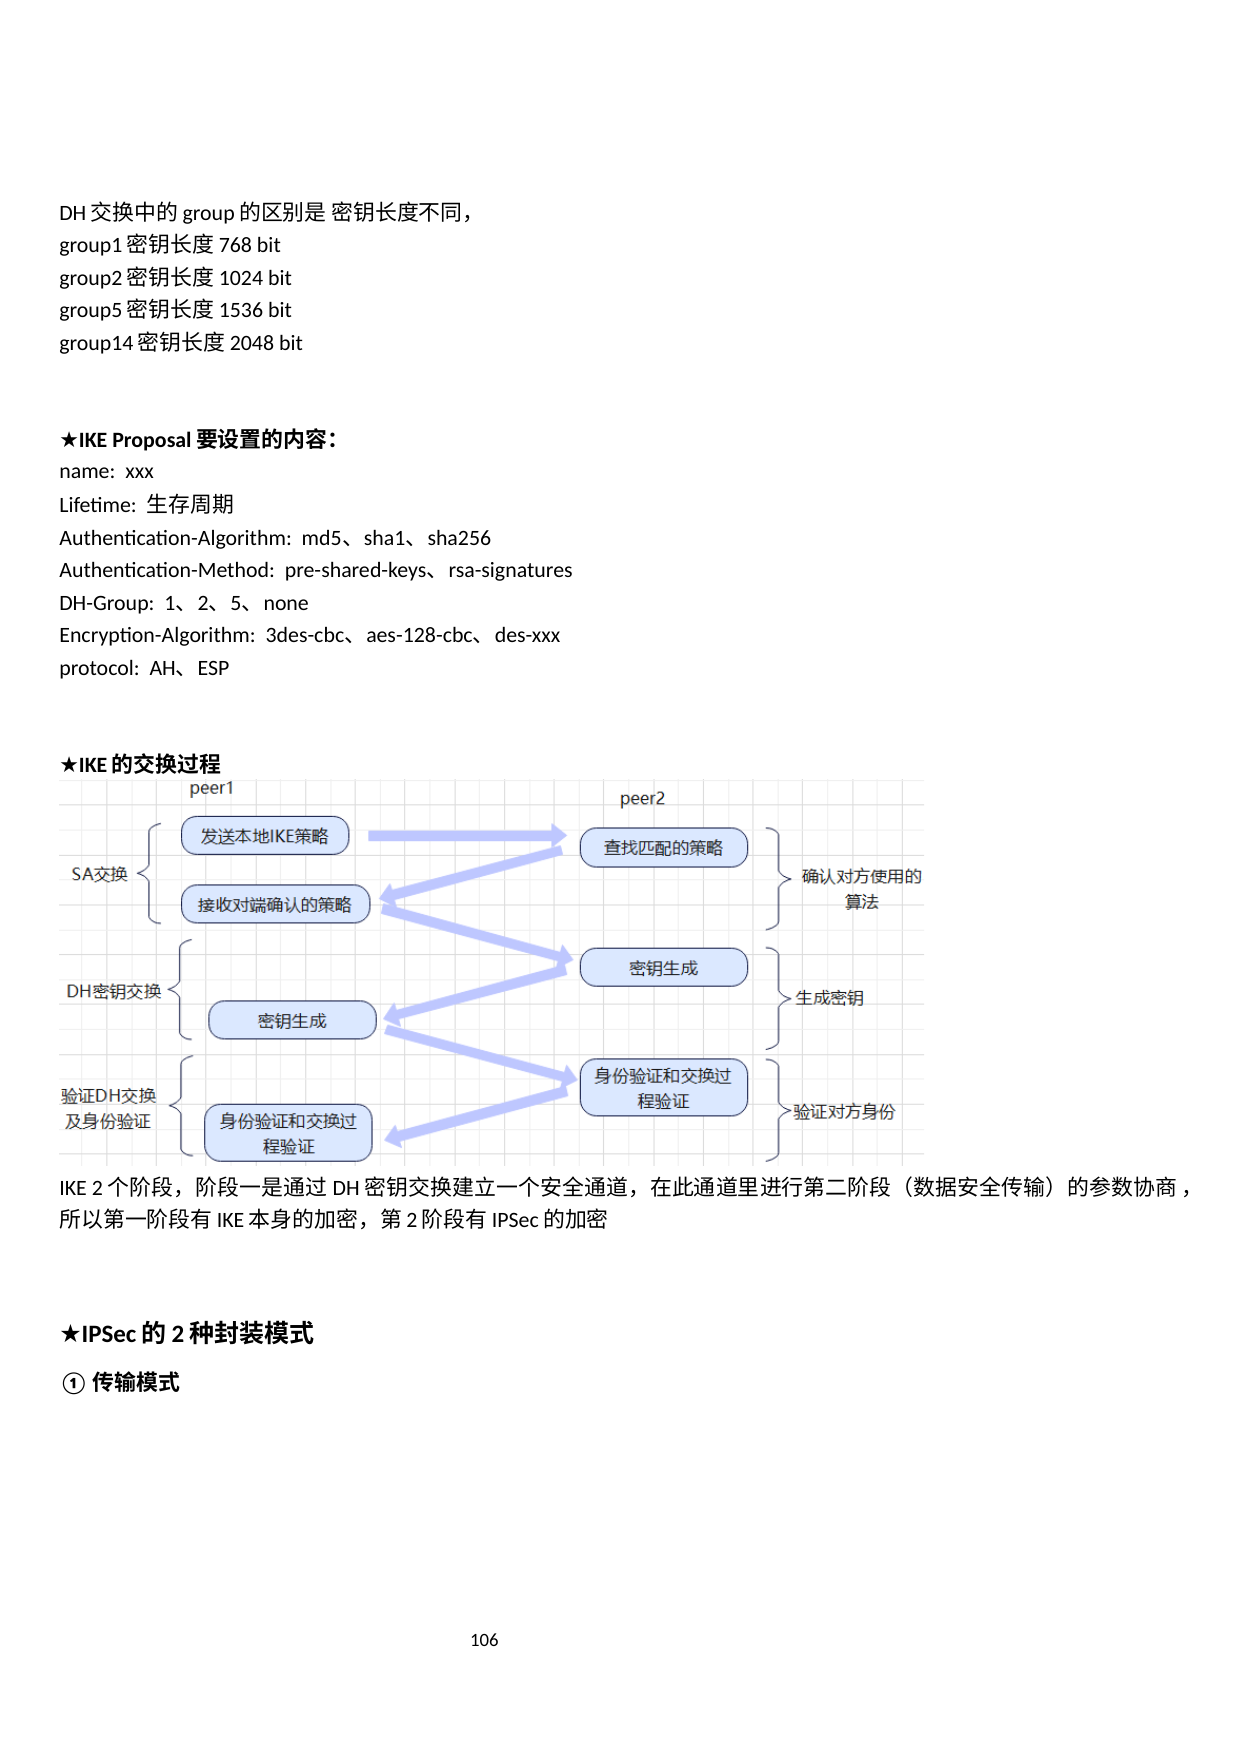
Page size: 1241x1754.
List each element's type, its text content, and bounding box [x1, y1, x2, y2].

text protocol: AH、ESP [59, 649, 1181, 682]
text group14密钥长度2048 bit [59, 324, 1181, 357]
text group5密钥长度1536 bit [59, 292, 1181, 324]
text name: xxx [59, 454, 1181, 487]
text ★IPSec的2种封装模式 [59, 1299, 1181, 1364]
text group2密钥长度1024 bit [59, 259, 1181, 292]
text DH-Group: 1、2、5、none [59, 584, 1181, 617]
text ★IKE Proposal要设置的内容： [59, 422, 1181, 454]
text Encryption-Algorithm: 3des-cbc、aes-128-cbc、des-xxx [59, 617, 1181, 649]
text DH交换中的group的区别是 密钥长度不同， [59, 194, 1181, 227]
picture [59, 779, 925, 1166]
text Authentication-Method: pre-shared-keys、rsa-signatures [59, 552, 1181, 584]
text ★IKE的交换过程 [59, 747, 1181, 779]
text IKE 2个阶段，阶段一是通过DH密钥交换建立一个安全通道，在此通道里进行第二阶段（数据安全传输）的参数协商，所以第一阶段有IKE本身的加密，第2阶段有IPSec的加密 [59, 1169, 1181, 1234]
text Lifetime: 生存周期 [59, 487, 1181, 519]
text ①传输模式 [59, 1364, 1181, 1397]
text group1密钥长度768 bit [59, 227, 1181, 259]
text Authentication-Algorithm: md5、sha1、sha256 [59, 519, 1181, 552]
